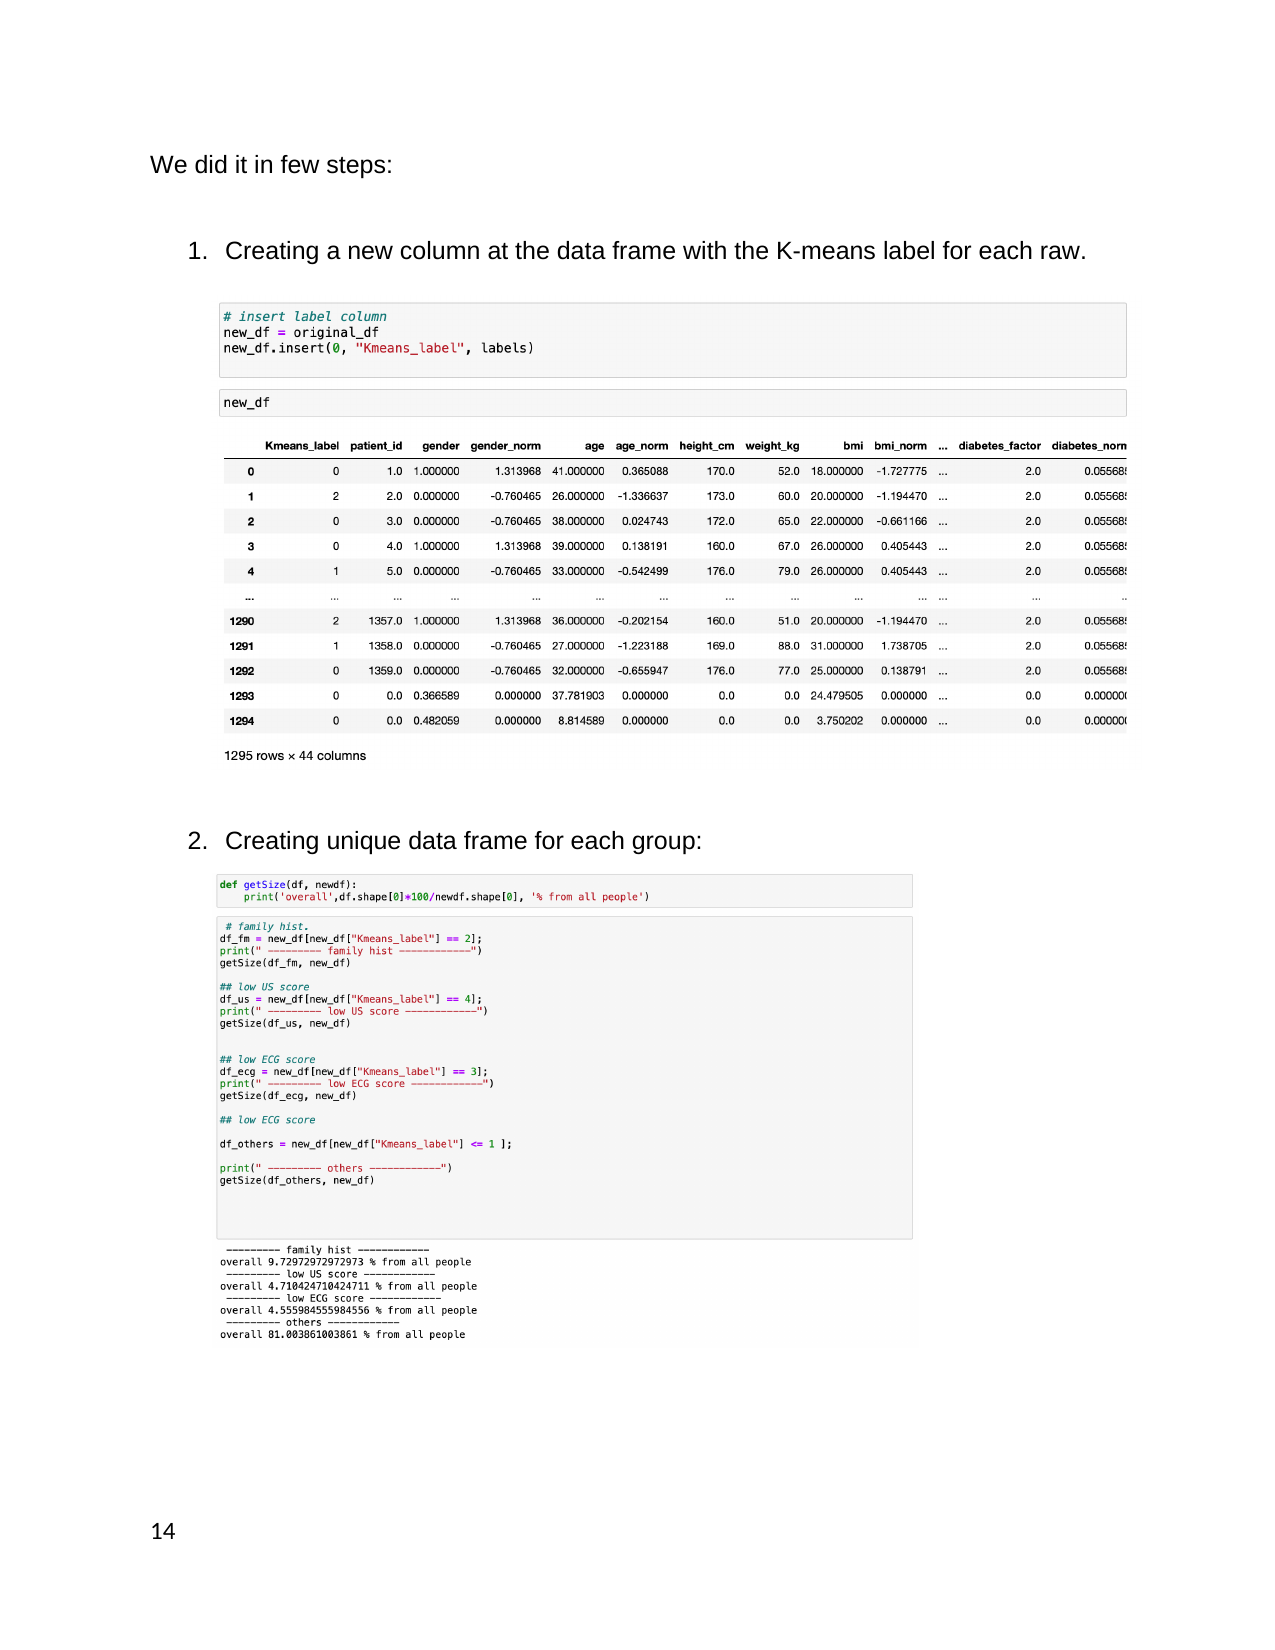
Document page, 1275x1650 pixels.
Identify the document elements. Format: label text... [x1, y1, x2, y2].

text We did it in few steps: [150, 150, 1125, 179]
picture [212, 873, 919, 1348]
picture [211, 295, 1142, 770]
list Creating a new column at the data frame with the K-means label for each raw. [187, 236, 1125, 265]
